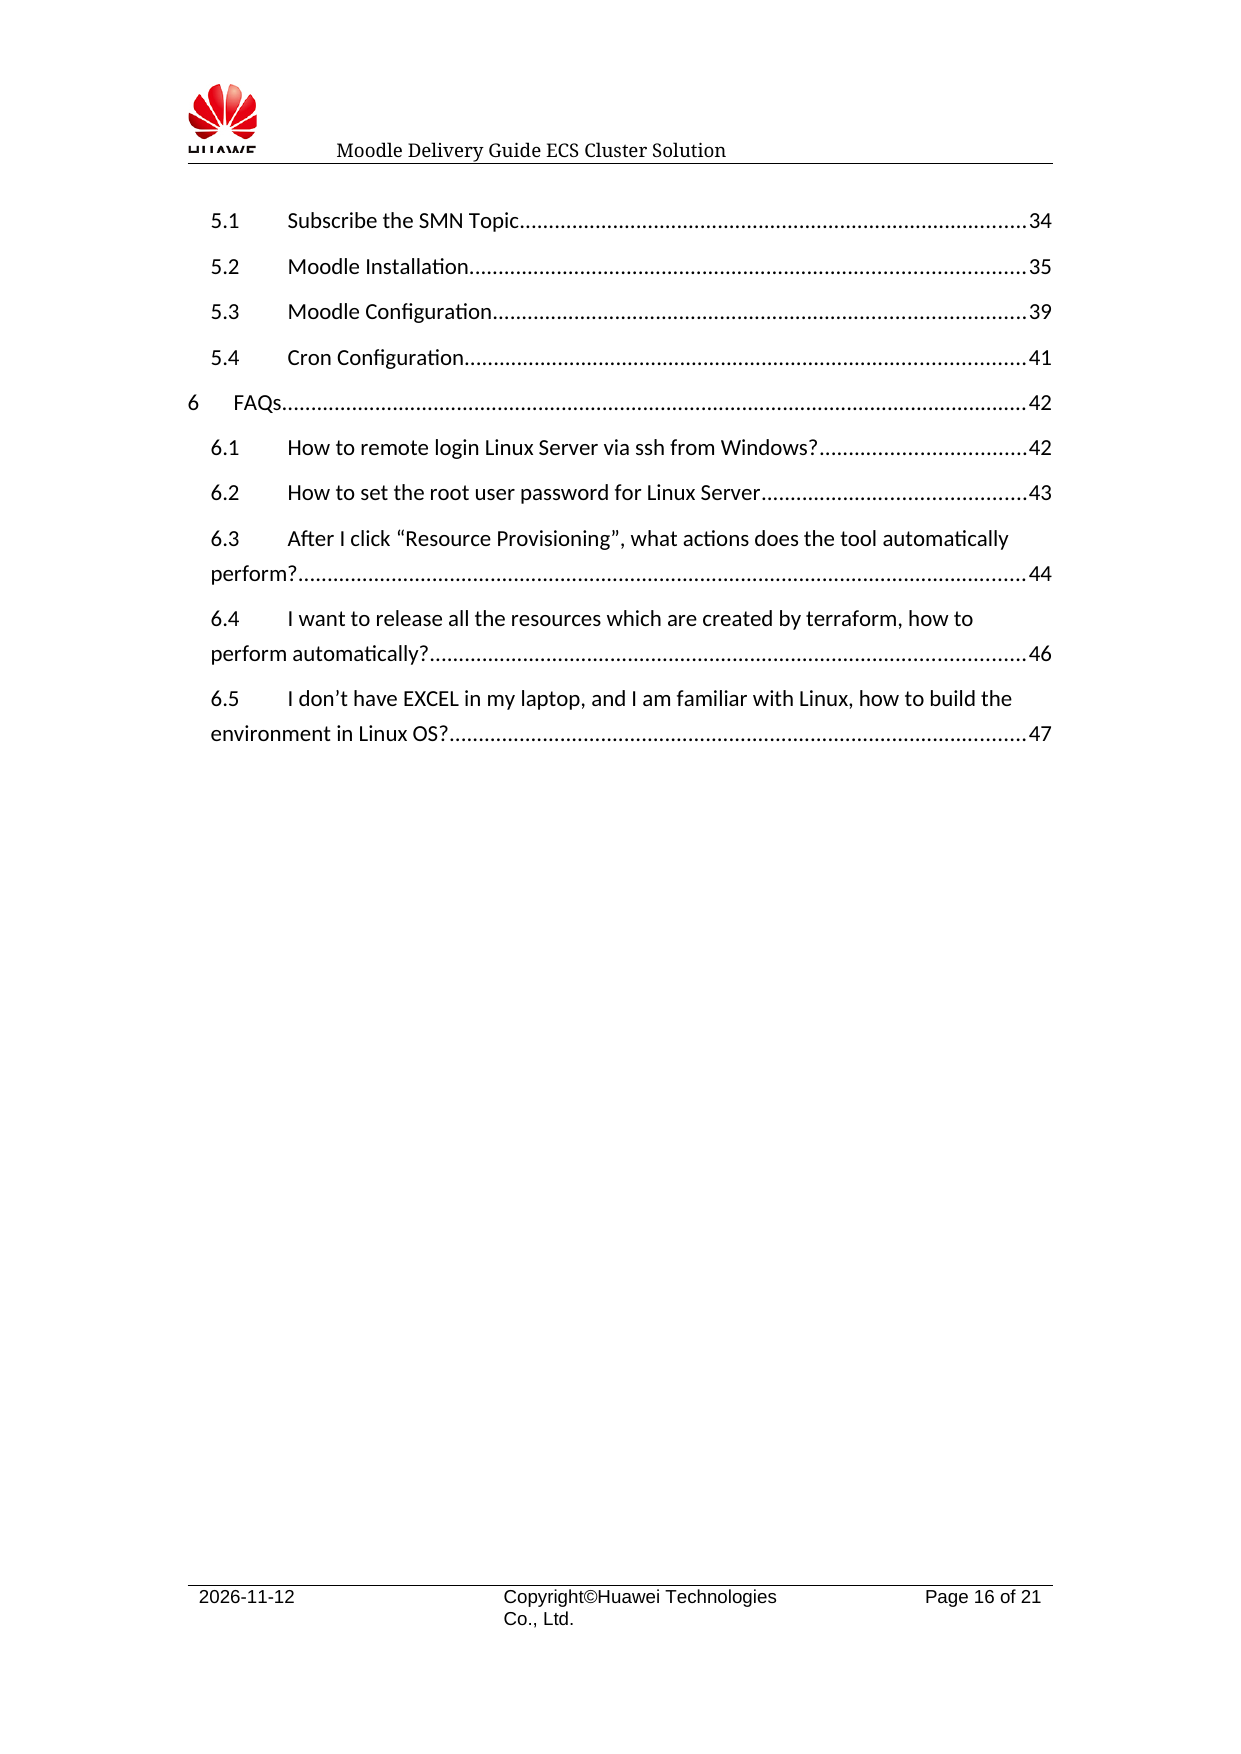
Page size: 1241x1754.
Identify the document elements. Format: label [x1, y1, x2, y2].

picture [188, 84, 257, 153]
